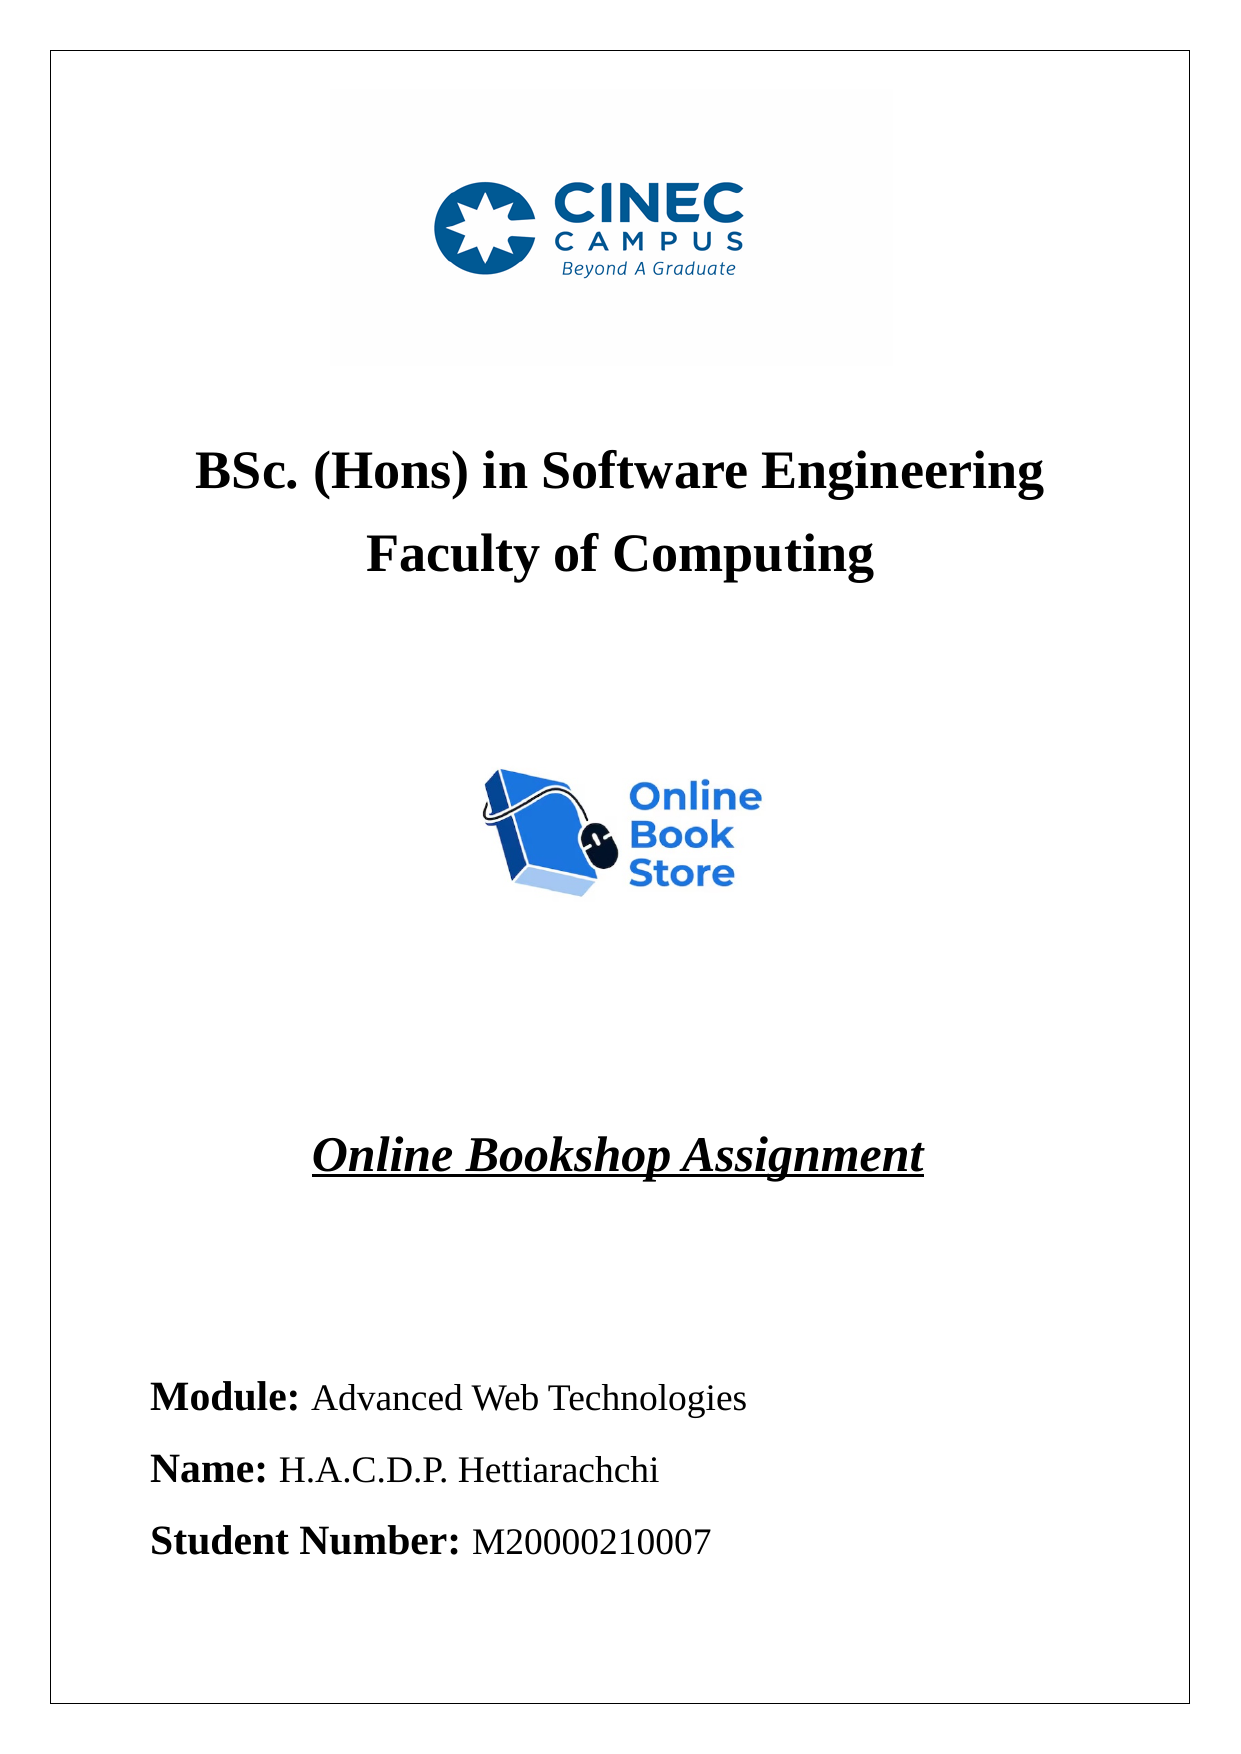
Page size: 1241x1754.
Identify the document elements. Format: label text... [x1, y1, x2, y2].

text BSc. (Hons) in Software Engineering [150, 437, 1090, 500]
text Module: Advanced Web Technologies [150, 1371, 1090, 1419]
picture [414, 625, 830, 1041]
text Online Bookshop Assignment [150, 1125, 1090, 1182]
text Student Number: M20000210007 [150, 1515, 1090, 1563]
picture [329, 89, 893, 366]
text Name: H.A.C.D.P. Hettiarachchi [150, 1443, 1090, 1491]
text Faculty of Computing [150, 521, 1090, 584]
